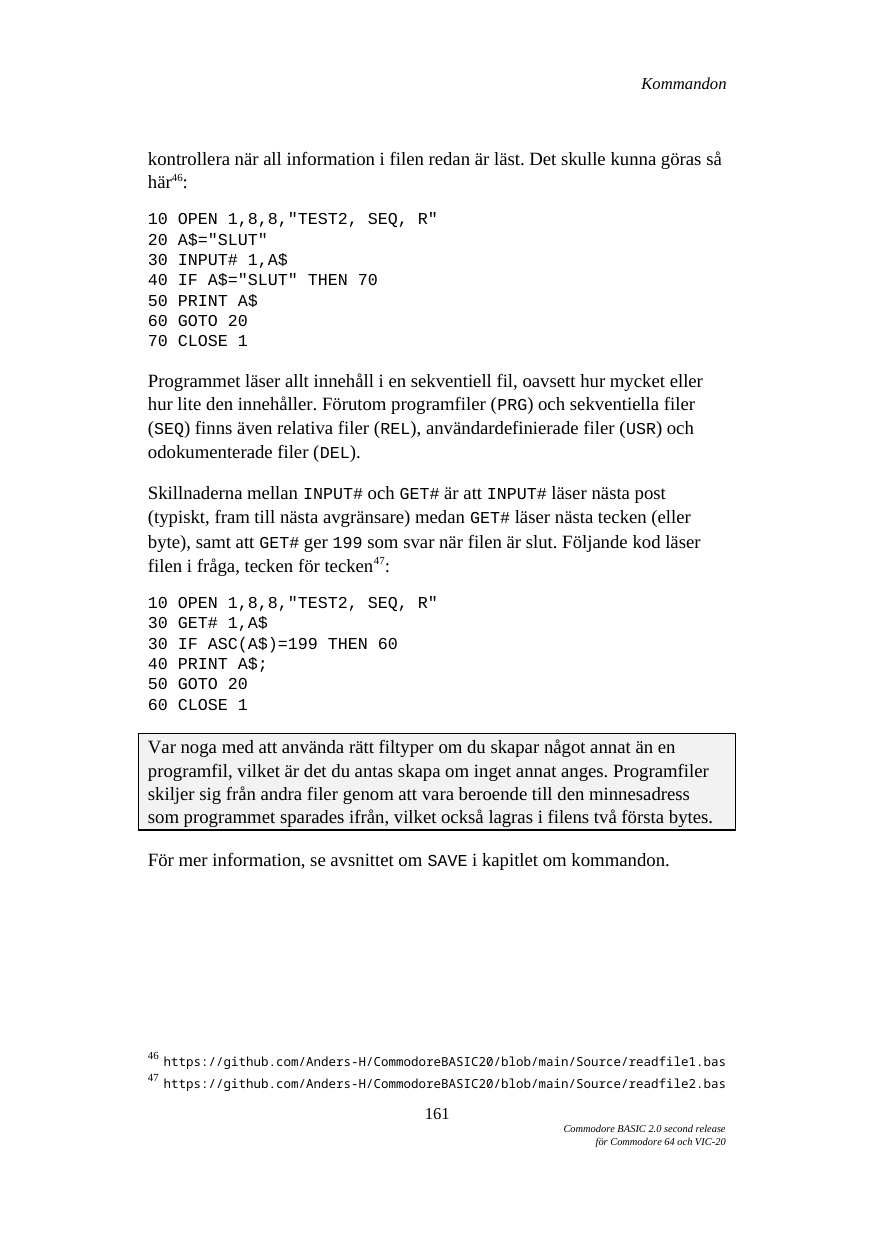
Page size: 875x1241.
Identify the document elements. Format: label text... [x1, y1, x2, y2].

text Var noga med att använda rätt filtyper om du skapar något annat än en programfil, vilket är det du antas skapa om inget annat anges. Programfiler skiljer sig från andra filer genom att vara beroende till den minnesadress som programmet sparades ifrån, vilket också lagras i filens två första bytes. [139, 734, 735, 829]
text 10 OPEN 1,8,8,"TEST2, SEQ, R" 20 A$="SLUT" 30 INPUT# 1,A$ 40 IF A$="SLUT" THEN 70 50 PRINT A$ 60 GOTO 20 70 CLOSE 1 [148, 211, 726, 352]
text Programmet läser allt innehåll i en sekventiell fil, oavsett hur mycket eller hur lite den innehåller. Förutom programfiler (PRG) och sekventiella filer (SEQ) finns även relativa filer (REL), användardefinierade filer (USR) och odokumenterade filer (DEL). [148, 370, 726, 464]
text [148, 148, 726, 192]
text För mer information, se avsnittet om SAVE i kapitlet om kommandon. [148, 849, 726, 871]
text Skillnaderna mellan INPUT# och GET# är att INPUT# läser nästa post (typiskt, fram till nästa avgränsare) medan GET# läser nästa tecken (eller byte), samt att GET# ger 199 som svar när filen är slut. Följande kod läser filen i fråga, tecken för tecken: [148, 482, 726, 576]
text 10 OPEN 1,8,8,"TEST2, SEQ, R" 30 GET# 1,A$ 30 IF ASC(A$)=199 THEN 60 40 PRINT A$; 50 GOTO 20 60 CLOSE 1 [148, 594, 726, 715]
